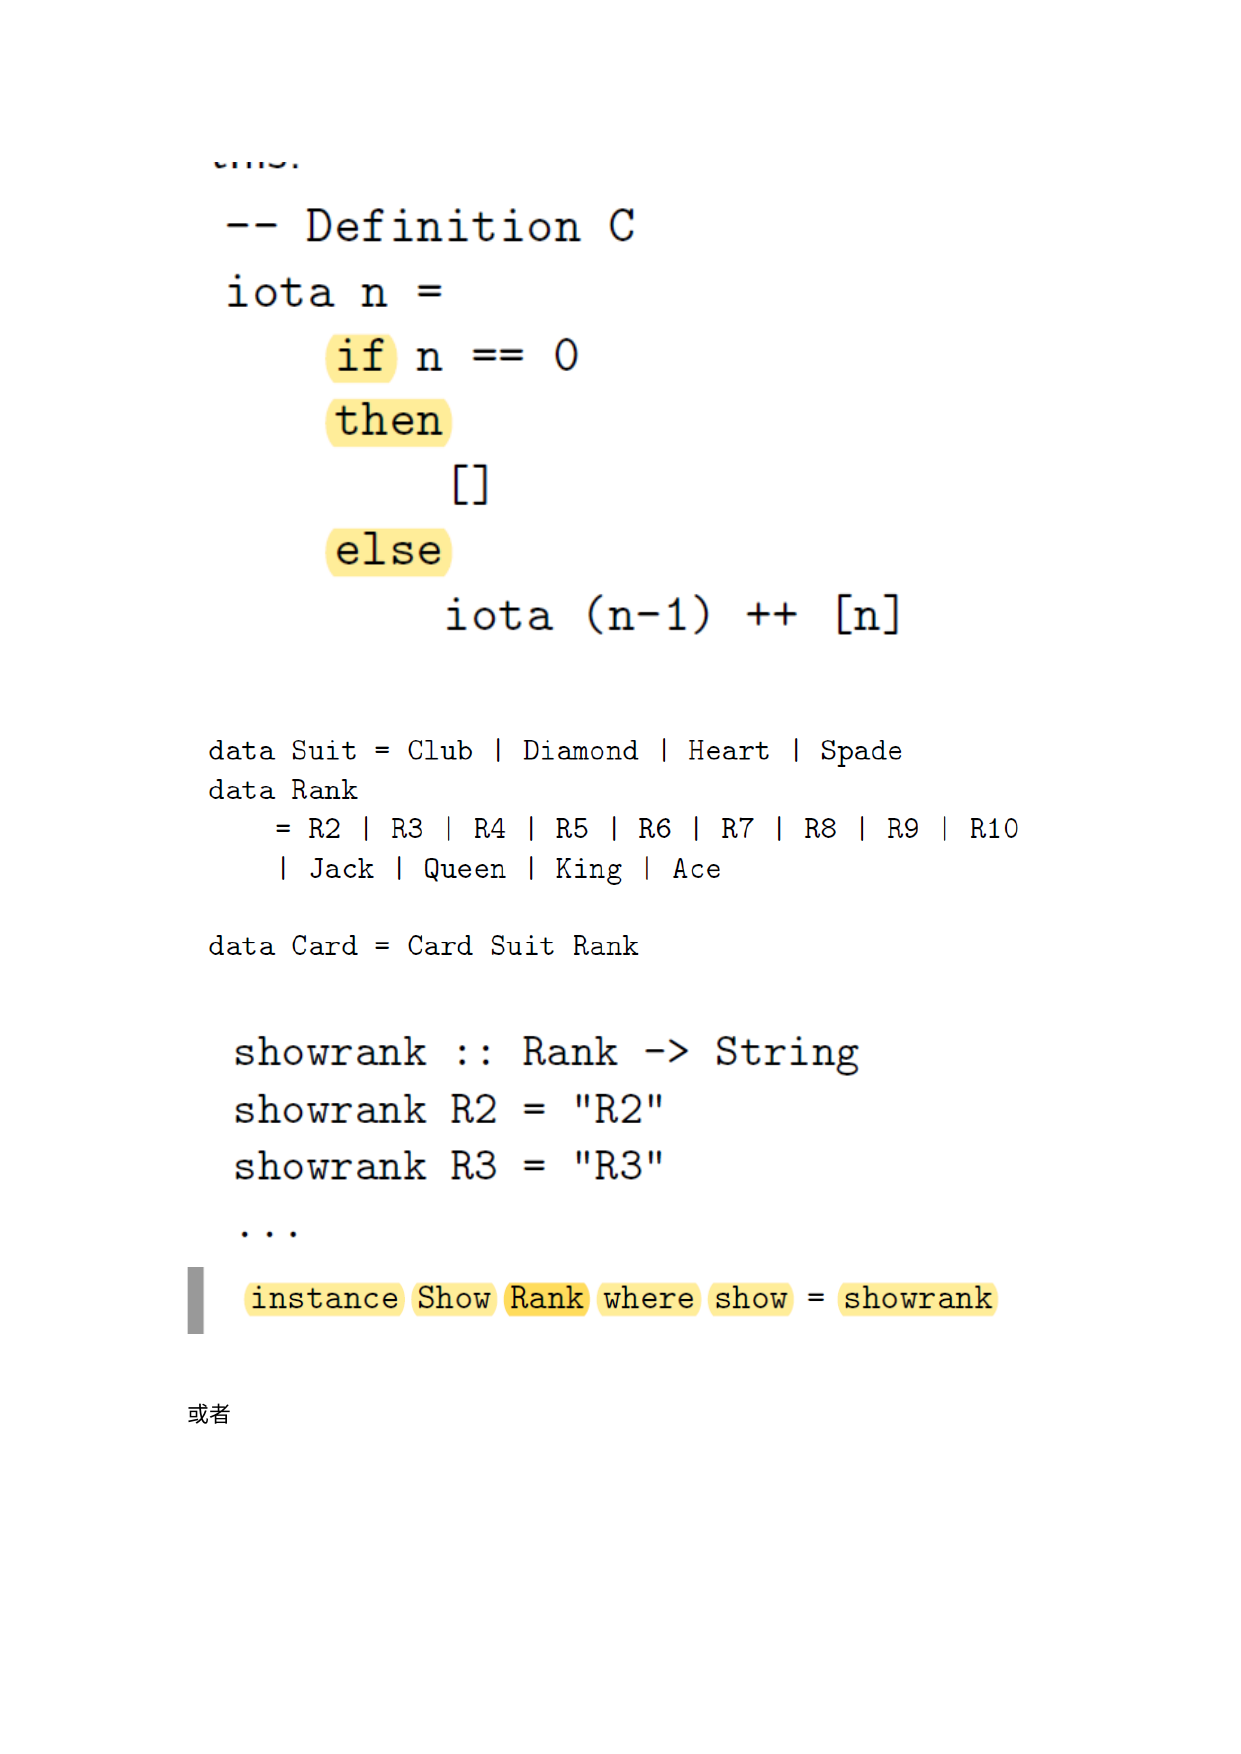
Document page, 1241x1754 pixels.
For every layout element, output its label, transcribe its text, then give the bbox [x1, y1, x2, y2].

picture [187, 714, 1053, 961]
text 或者 [187, 1397, 1053, 1429]
picture [187, 1007, 1053, 1265]
picture [187, 1267, 1053, 1334]
picture [187, 162, 1053, 657]
